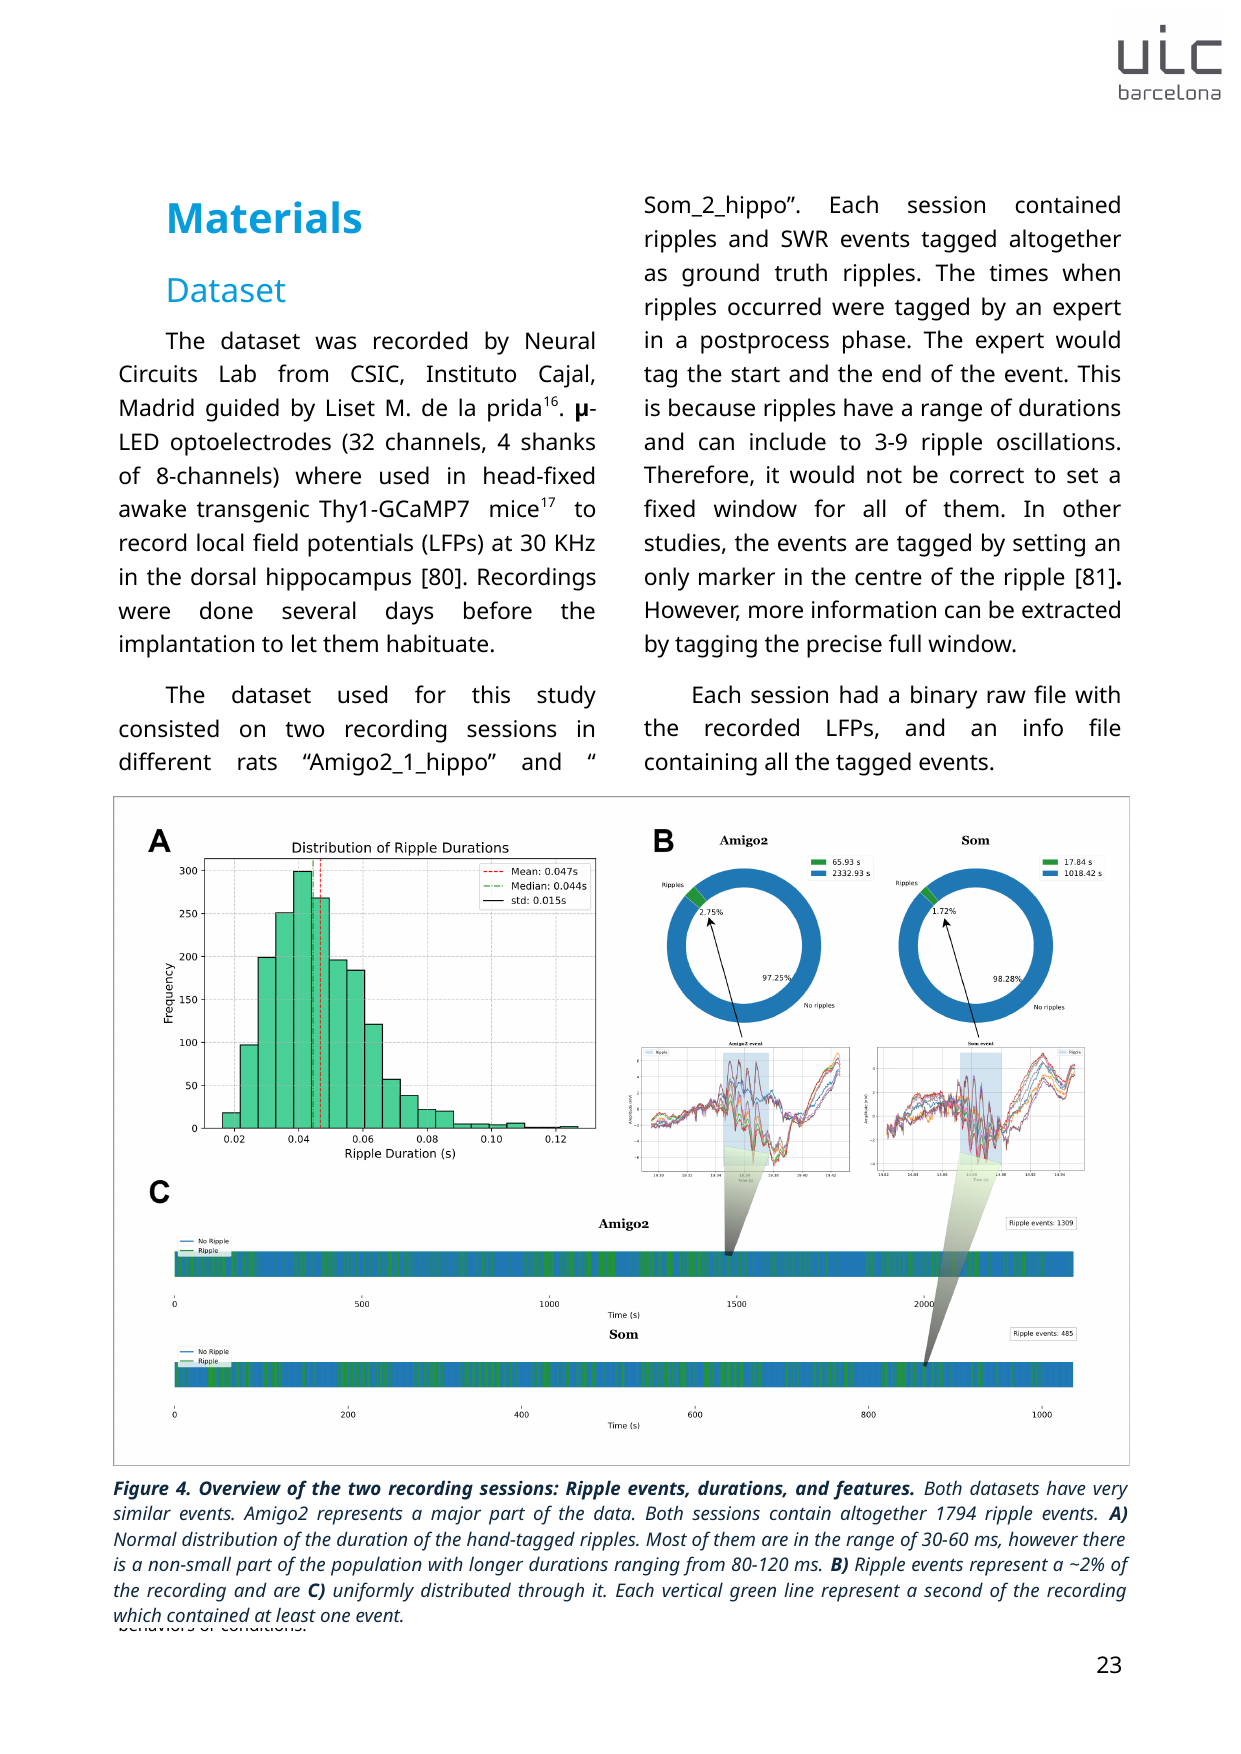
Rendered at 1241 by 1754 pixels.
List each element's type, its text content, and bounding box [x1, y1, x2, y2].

text The dataset used for this study consisted on two recording sessions in different rats “Amigo2_1_hippo” and “ Som_2_hippo”. Each session contained ripples and SWR events tagged altogether as ground truth ripples. The times when ripples occurred were tagged by an expert in a postprocess phase. The expert would tag the start and the end of the event. This is because ripples have a range of durations and can include to 3-9 ripple oscillations. Therefore, it would not be correct to set a fixed window for all of them. In other studies, the events are tagged by setting an only marker in the centre of the ripple . However, more information can be extracted by tagging the precise full window. [644, 189, 1122, 659]
text The dataset was recorded by Neural Circuits Lab from CSIC, Instituto Cajal, Madrid guided by Liset M. de la prida. μ-LED optoelectrodes (32 channels, 4 shanks of 8-channels) where used in head-fixed awake transgenic Thy1-GCaMP7 mice to record local field potentials (LFPs) at 30 KHz in the dorsal hippocampus . Recordings were done several days before the implantation to let them habituate. [118, 324, 596, 659]
text Each session had a binary raw file with the recorded LFPs, and an info file containing all the tagged events. [644, 678, 1122, 777]
subtitle Dataset [118, 267, 596, 313]
text The dataset used for this study consisted on two recording sessions in different rats “Amigo2_1_hippo” and “ Som_2_hippo”. Each session contained ripples and SWR events tagged altogether as ground truth ripples. The times when ripples occurred were tagged by an expert in a postprocess phase. The expert would tag the start and the end of the event. This is because ripples have a range of durations and can include to 3-9 ripple oscillations. Therefore, it would not be correct to set a fixed window for all of them. In other studies, the events are tagged by setting an only marker in the centre of the ripple . However, more information can be extracted by tagging the precise full window. [118, 679, 596, 777]
picture [1110, 11, 1229, 110]
subtitle Materials [118, 189, 596, 246]
picture [113, 796, 1130, 1466]
